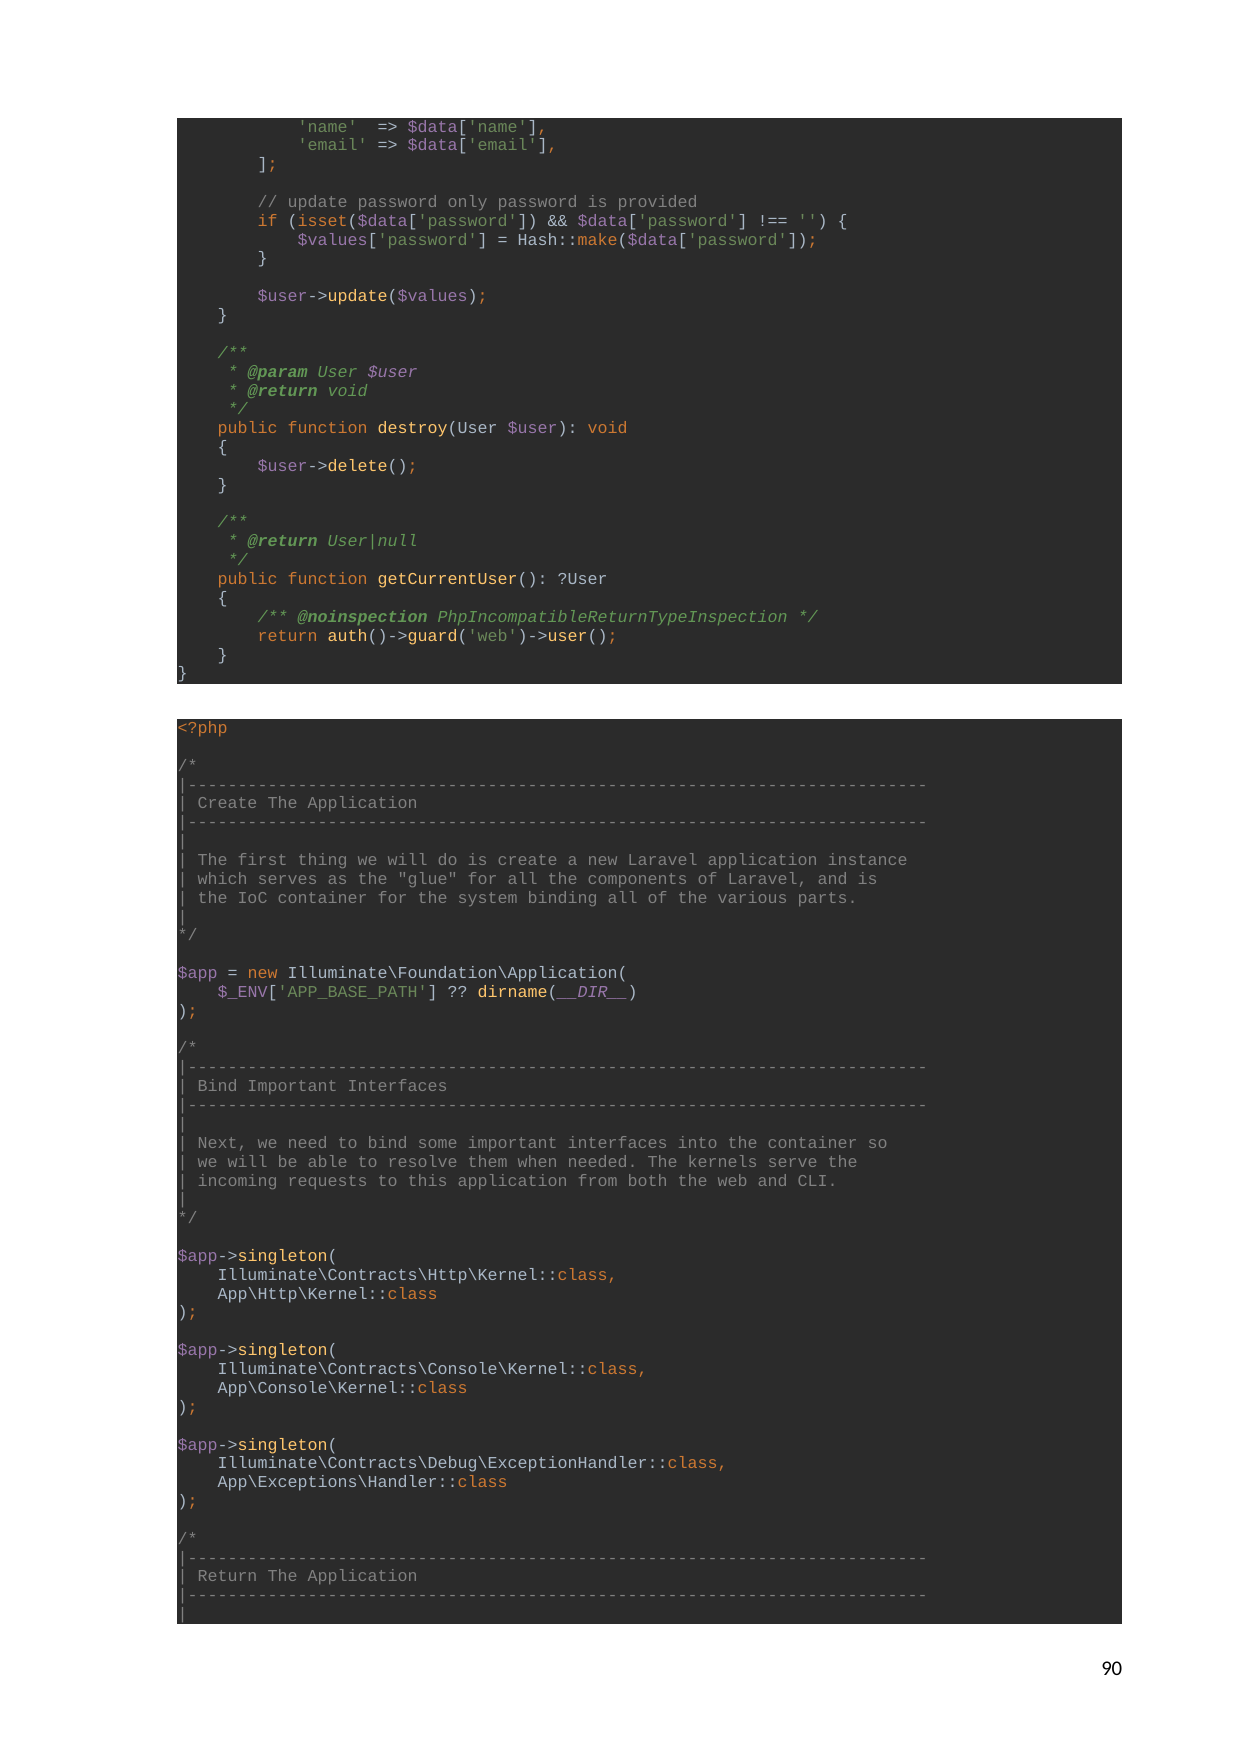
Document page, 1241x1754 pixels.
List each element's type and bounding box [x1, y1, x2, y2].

text [177, 719, 1122, 1624]
text [177, 118, 1122, 684]
